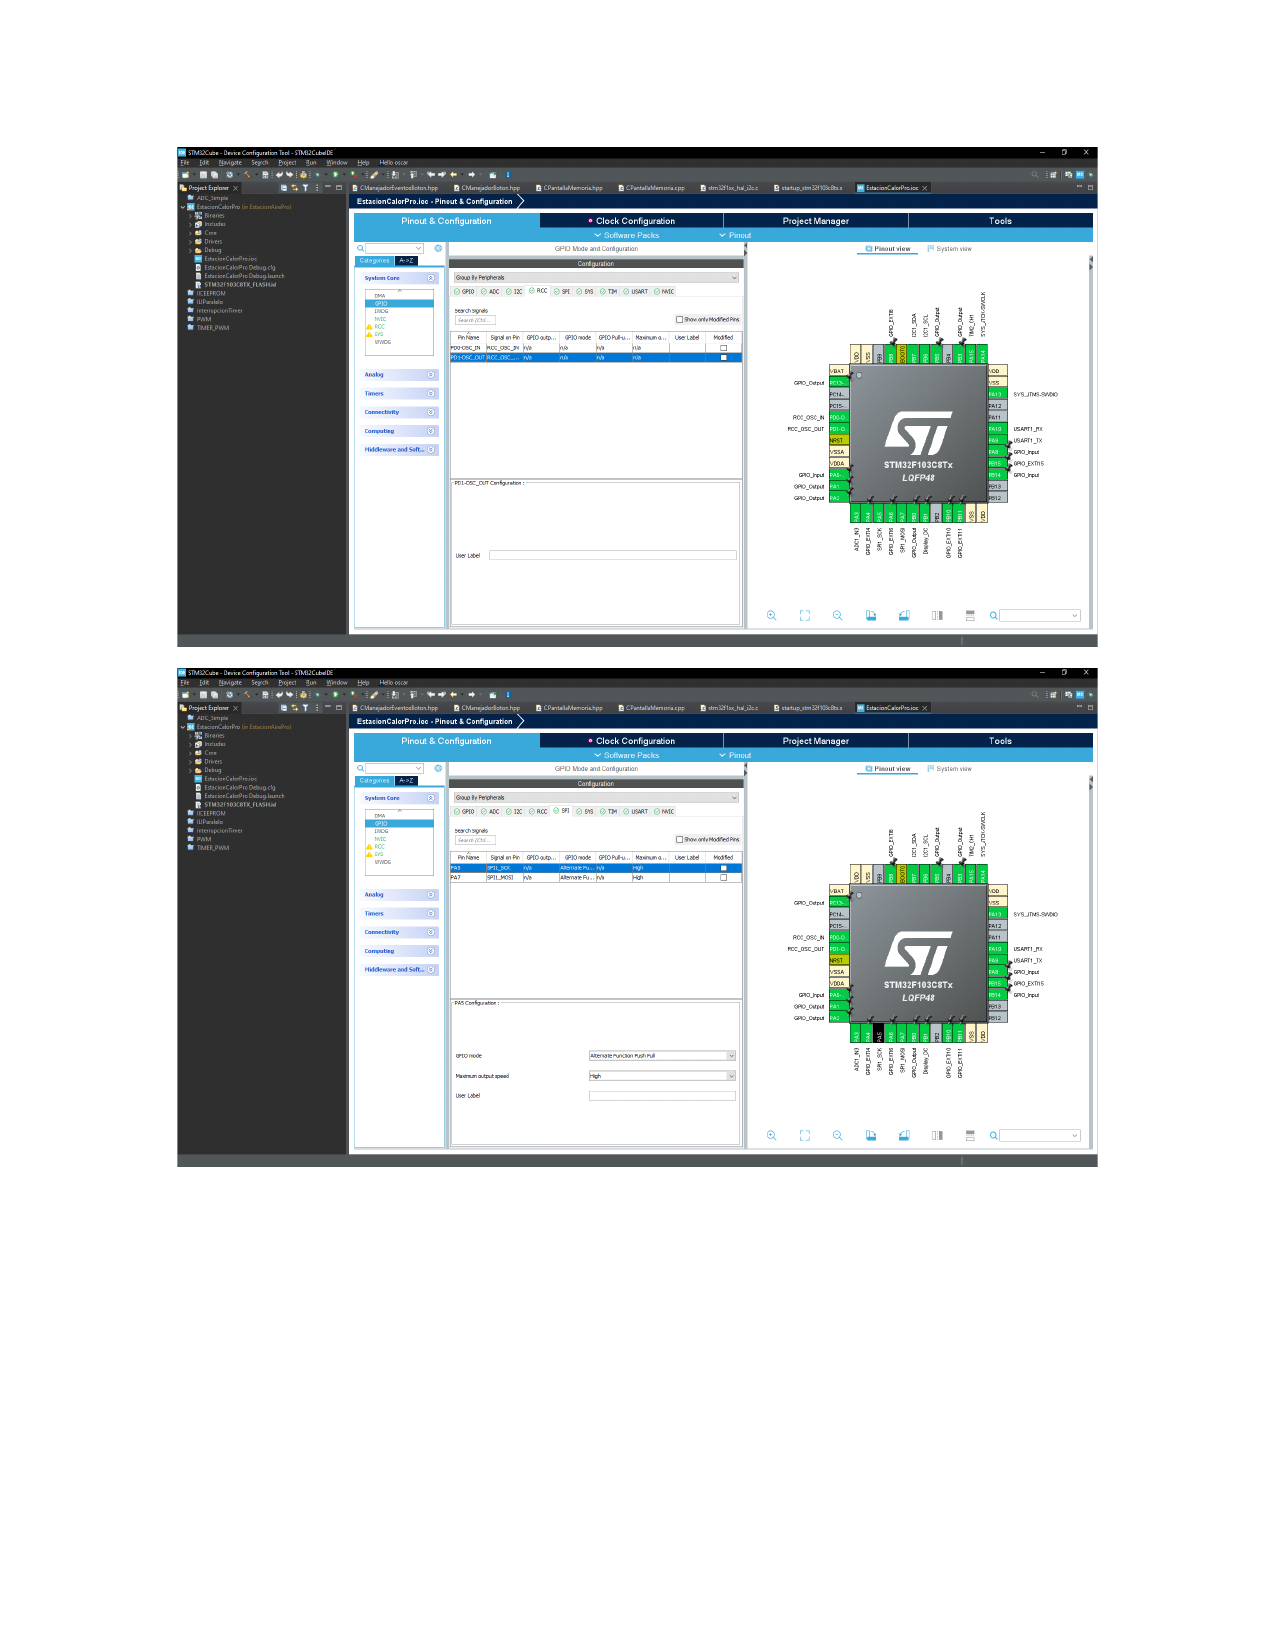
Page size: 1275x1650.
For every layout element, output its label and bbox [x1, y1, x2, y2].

picture [177, 147, 1098, 647]
picture [177, 668, 1098, 1167]
